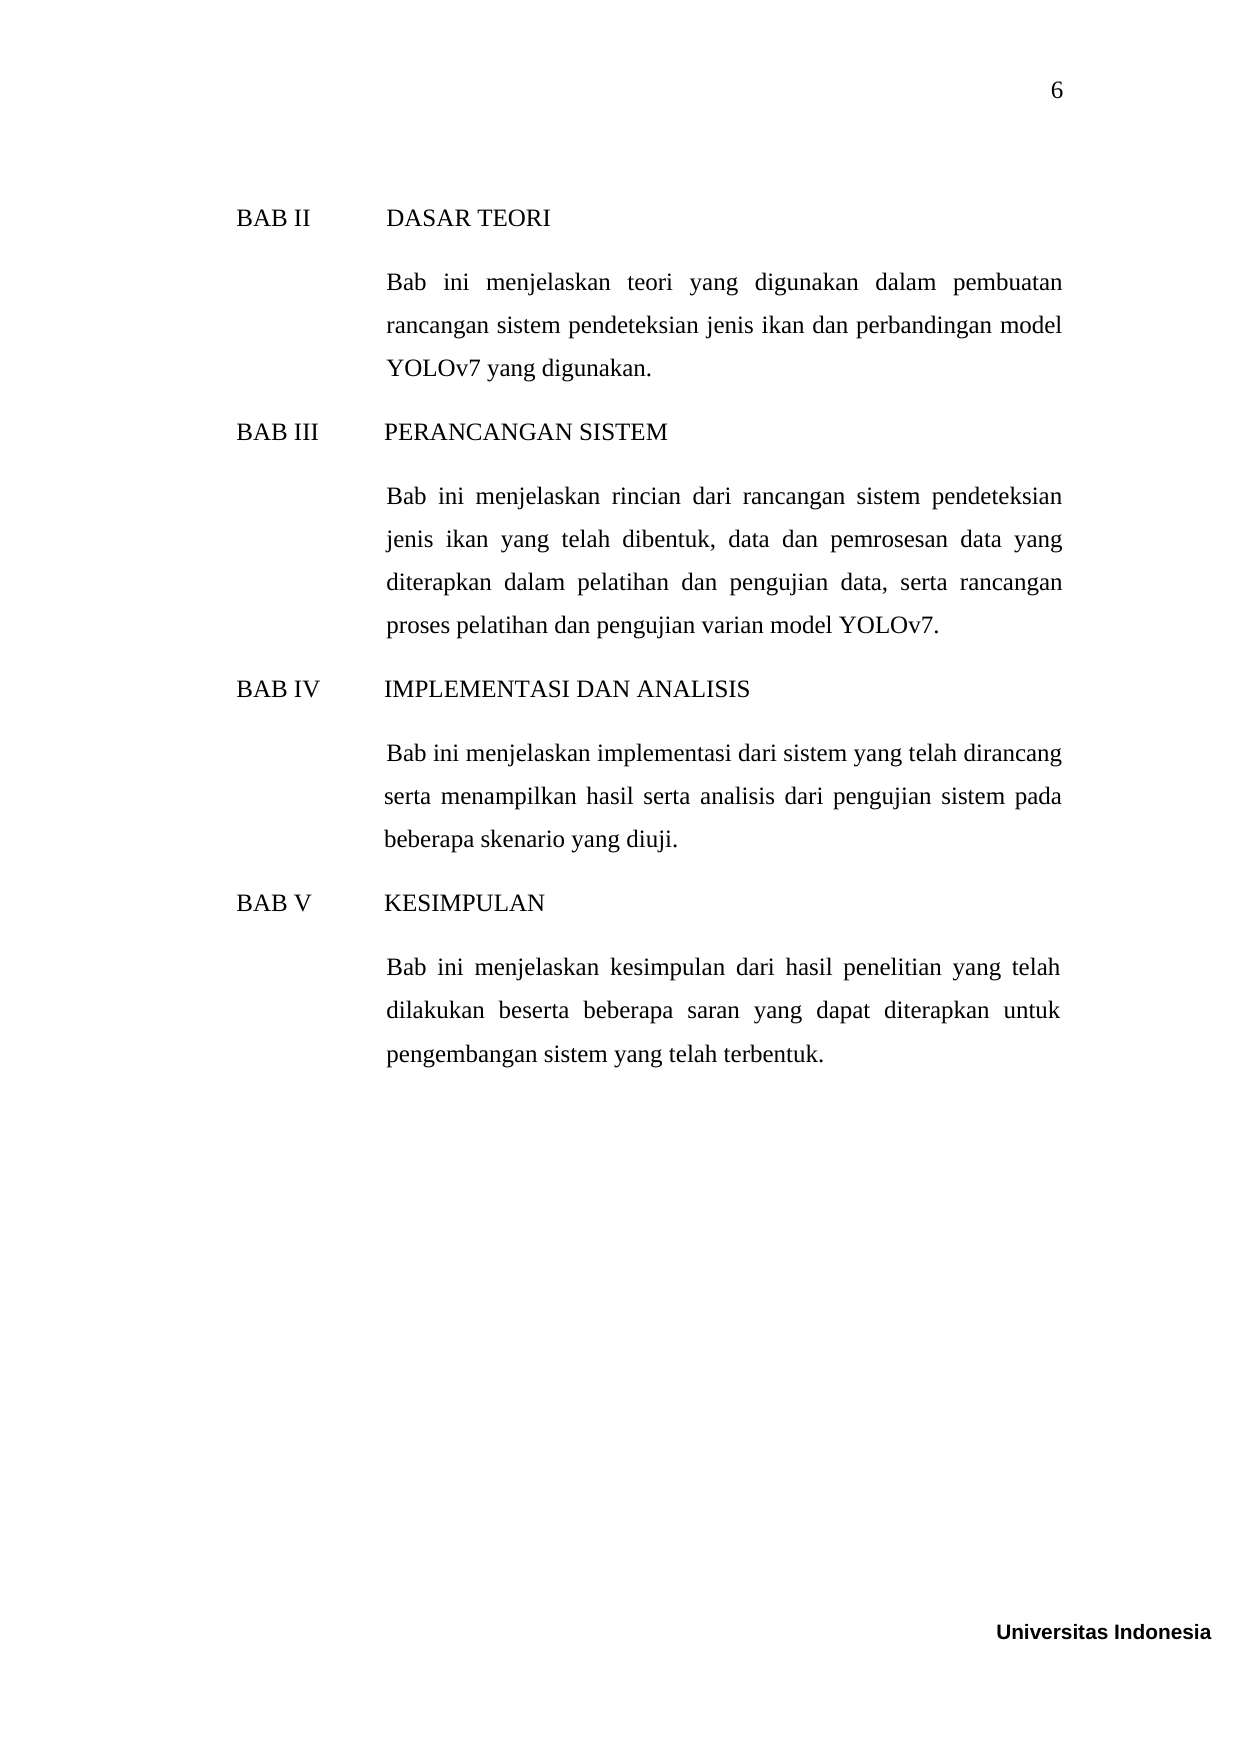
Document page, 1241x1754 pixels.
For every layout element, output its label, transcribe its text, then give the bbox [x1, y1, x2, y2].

text BAB III PERANCANGAN SISTEM [236, 417, 1063, 446]
text BAB II DASAR TEORI [236, 203, 1063, 232]
text BAB IV IMPLEMENTASI DAN ANALISIS [236, 674, 1063, 703]
text BAB V KESIMPULAN [236, 888, 1063, 917]
text Bab ini menjelaskan kesimpulan dari hasil penelitian yang telah dilakukan beserta beberapa saran yang dapat diterapkan untuk pengembangan sistem yang telah terbentuk. [386, 952, 1061, 1067]
text Bab ini menjelaskan rincian dari rancangan sistem pendeteksian jenis ikan yang telah dibentuk, data dan pemrosesan data yang diterapkan dalam pelatihan dan pengujian data, serta rancangan proses pelatihan dan pengujian varian model YOLOv7. [386, 481, 1063, 639]
text Bab ini menjelaskan implementasi dari sistem yang telah dirancang serta menampilkan hasil serta analisis dari pengujian sistem pada beberapa skenario yang diuji. [384, 738, 1063, 853]
text Bab ini menjelaskan teori yang digunakan dalam pembuatan rancangan sistem pendeteksian jenis ikan dan perbandingan model YOLOv7 yang digunakan. [386, 267, 1063, 382]
